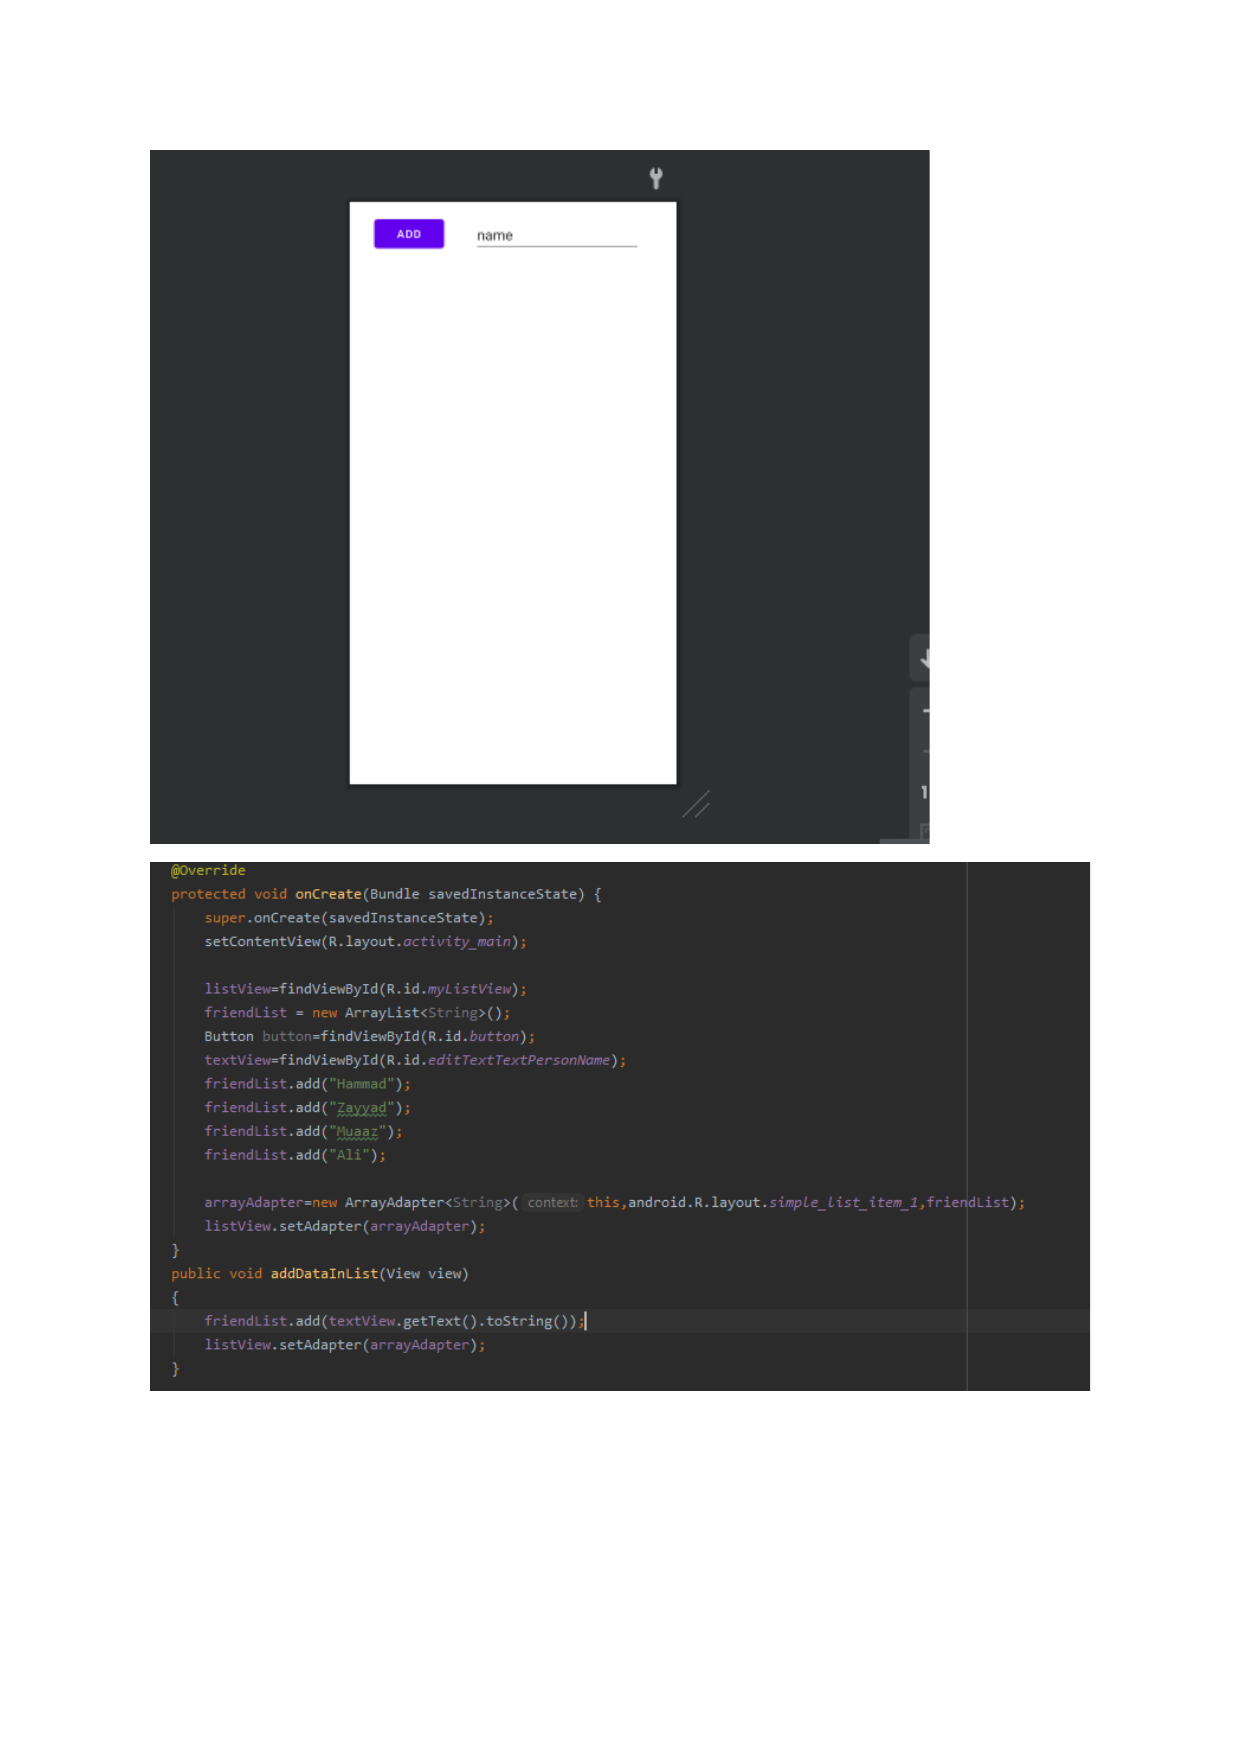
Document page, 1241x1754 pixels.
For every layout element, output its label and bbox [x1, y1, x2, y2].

picture [150, 150, 930, 844]
picture [150, 862, 1091, 1391]
